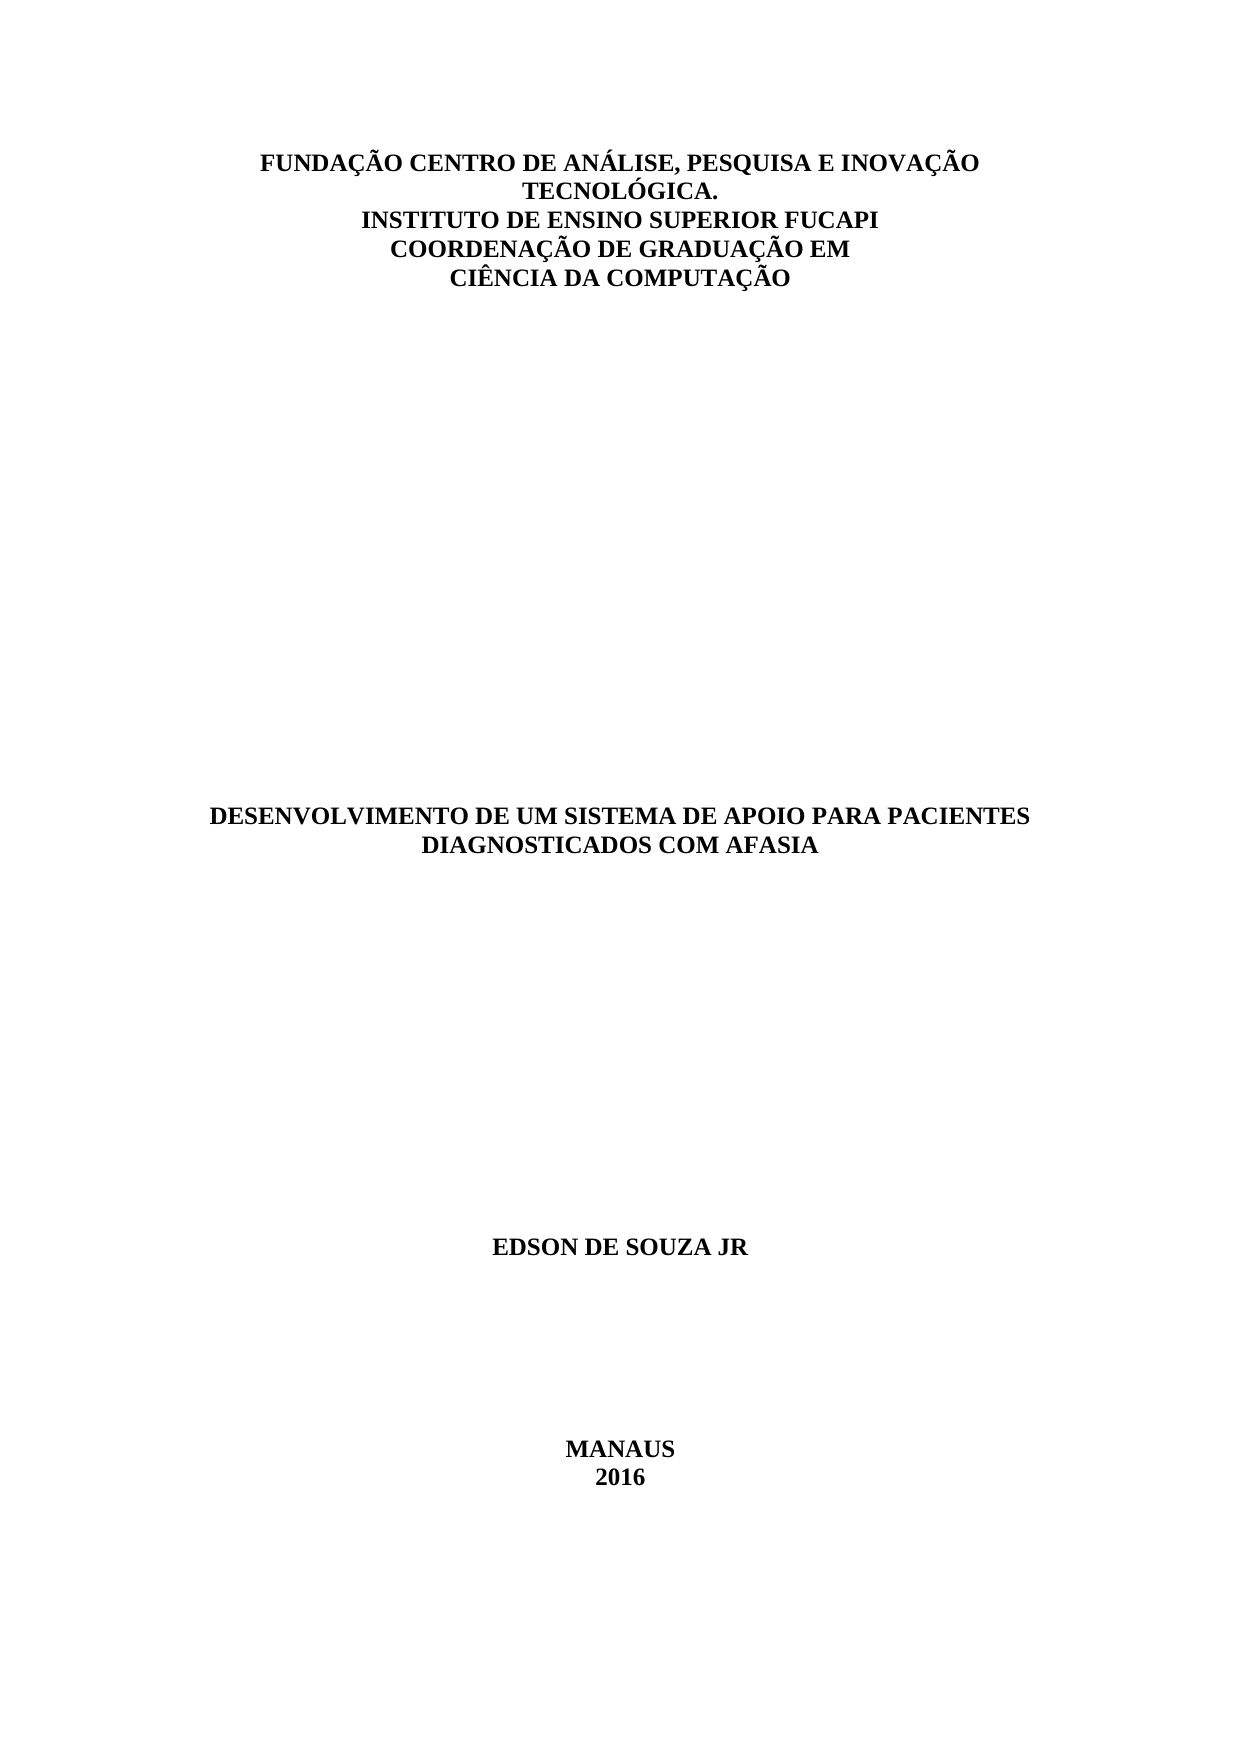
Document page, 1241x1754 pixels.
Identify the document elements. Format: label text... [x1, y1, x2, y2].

text 2016 [177, 1462, 1063, 1491]
text MANAUS [177, 1434, 1063, 1462]
text FUNDAÇÃO CENTRO DE ANÁLISE, PESQUISA E INOVAÇÃO TECNOLÓGICA. [177, 148, 1063, 205]
text INSTITUTO DE ENSINO SUPERIOR FUCAPI [177, 205, 1063, 234]
text CIÊNCIA DA COMPUTAÇÃO [177, 263, 1063, 291]
text COORDENAÇÃO DE GRADUAÇÃO EM [177, 234, 1063, 263]
text EDSON DE SOUZA JR [177, 1232, 1063, 1261]
text DESENVOLVIMENTO DE UM SISTEMA DE APOIO PARA PACIENTES DIAGNOSTICADOS COM AFASIA [177, 801, 1063, 859]
